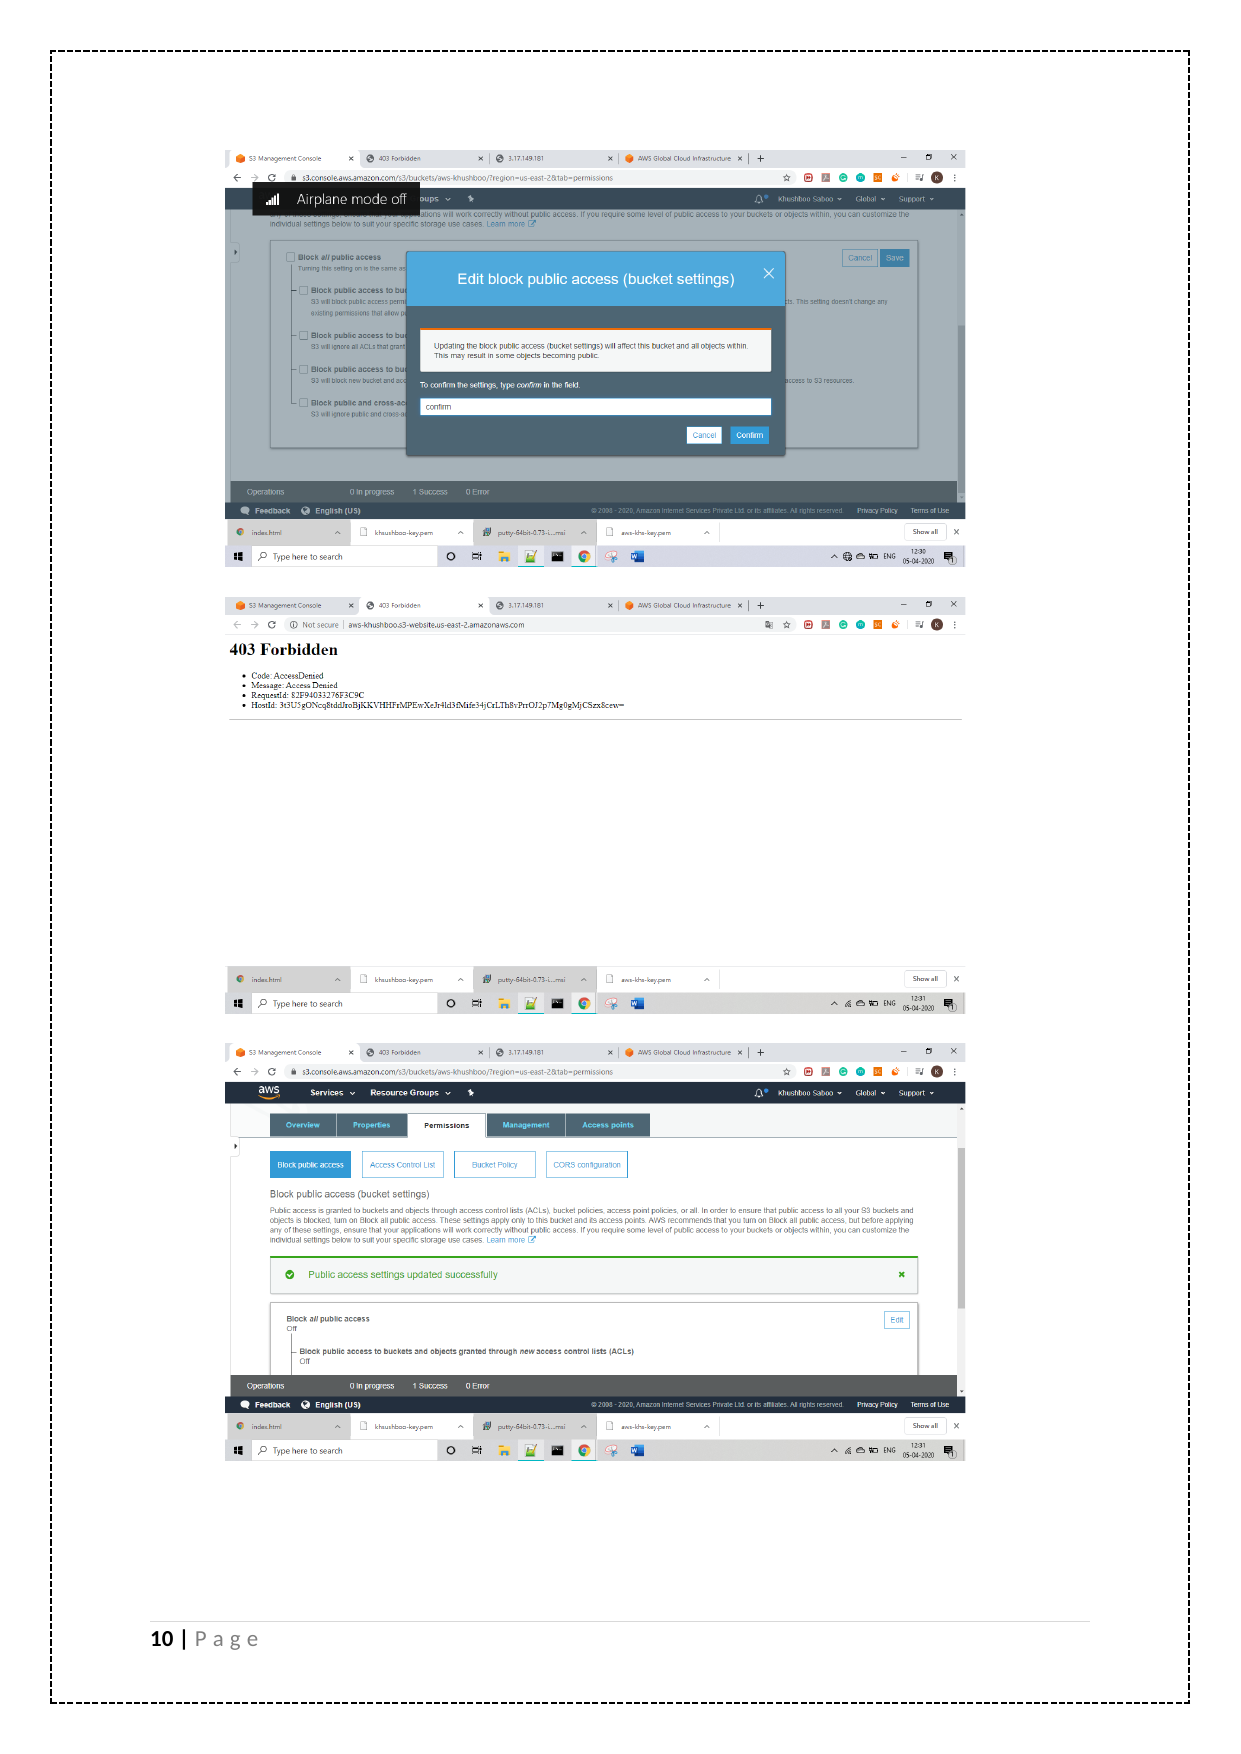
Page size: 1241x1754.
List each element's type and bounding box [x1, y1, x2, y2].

picture [225, 597, 966, 1014]
picture [225, 150, 966, 567]
picture [225, 1043, 966, 1461]
